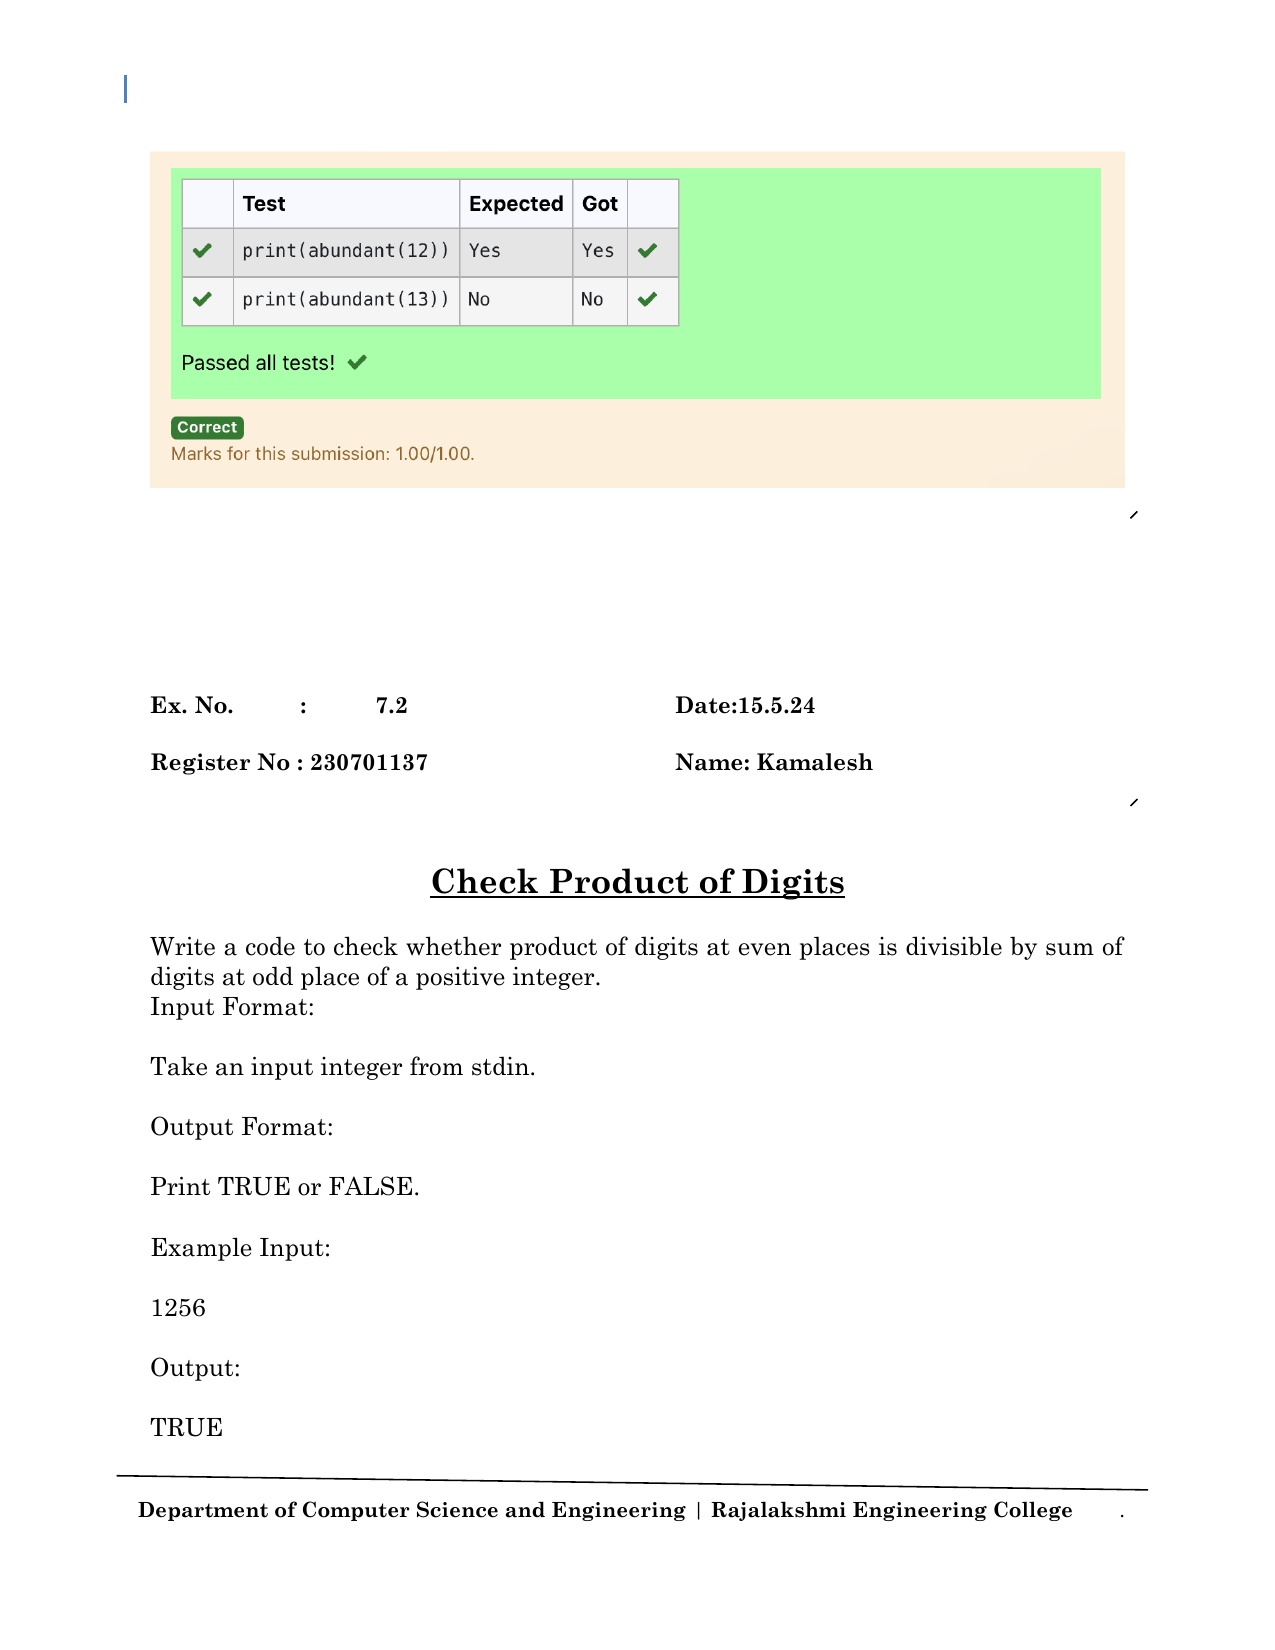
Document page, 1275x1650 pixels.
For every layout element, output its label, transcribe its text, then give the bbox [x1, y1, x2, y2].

text Output Format: [150, 1111, 1125, 1141]
text Ex. No. : 7.2 Date:15.5.24 [150, 691, 1125, 718]
text Input Format: [150, 991, 1125, 1021]
picture [150, 150, 1125, 488]
text Output: [150, 1352, 1125, 1382]
text Register No : 230701137 Name: Kamalesh [150, 747, 1125, 775]
text Check Product of Digits [150, 861, 1125, 901]
text Example Input: [150, 1231, 1125, 1261]
text Print TRUE or FALSE. [150, 1171, 1125, 1201]
text TRUE [150, 1412, 1125, 1442]
text 1256 [150, 1292, 1125, 1322]
text Write a code to check whether product of digits at even places is divisible by sum of digits at odd place of a positive integer. [150, 930, 1125, 991]
text Take an input integer from stdin. [150, 1051, 1125, 1081]
